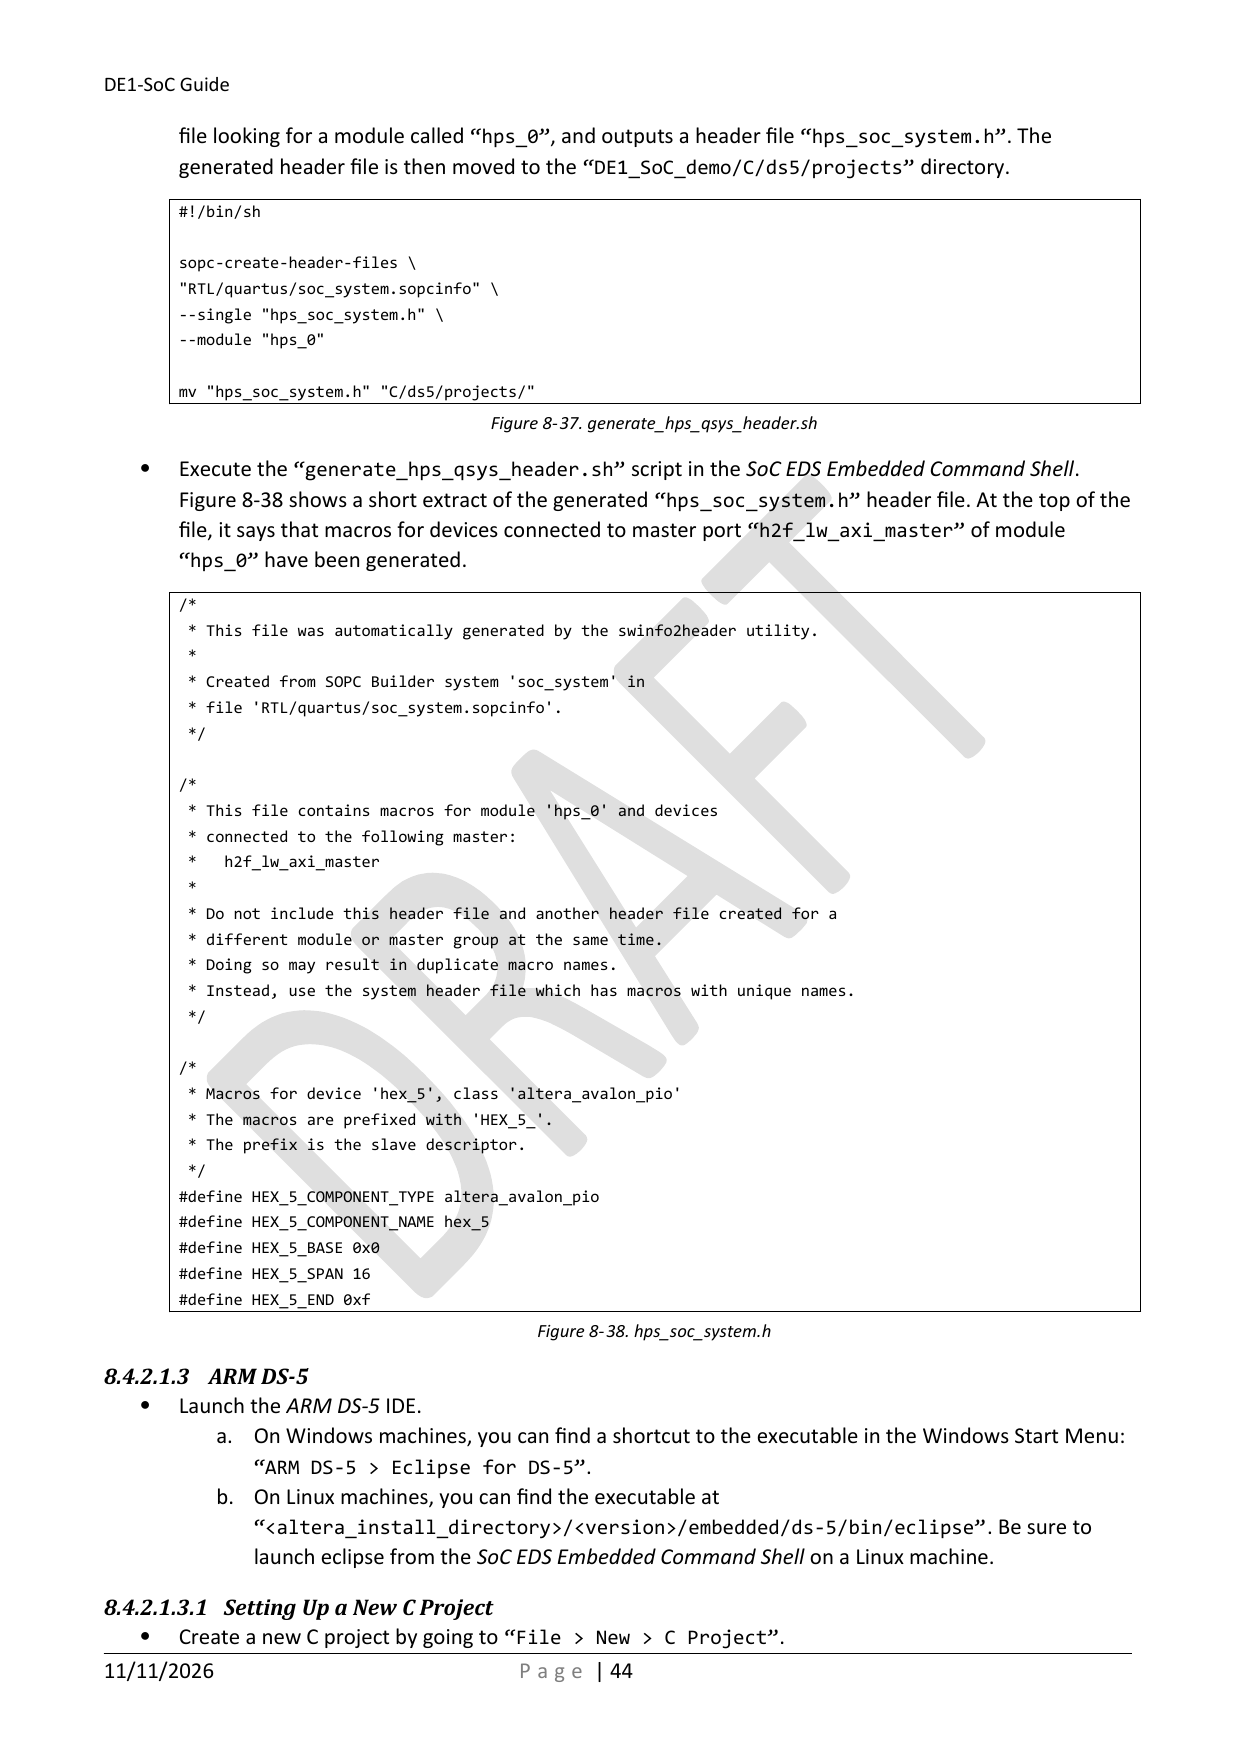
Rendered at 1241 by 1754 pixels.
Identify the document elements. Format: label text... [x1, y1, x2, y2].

text * This file was automatically generated by the swinfo2header utility. [170, 618, 1140, 640]
text * The prefix is the slave descriptor. [170, 1132, 1140, 1155]
text #define HEX_5_COMPONENT_NAME hex_5 [170, 1209, 1140, 1232]
list Launch the ARM DS-5 IDE. [141, 1391, 1132, 1419]
text */ [170, 1004, 1140, 1026]
text #define HEX_5_COMPONENT_TYPE altera_avalon_pio [170, 1184, 1140, 1206]
text * [170, 875, 1140, 898]
text /* [170, 1055, 1140, 1078]
list On Windows machines, you can find a shortcut to the executable in the Windows Start Menu: “ARM DS-5 > Eclipse for DS-5”. [216, 1422, 1132, 1480]
text "RTL/quartus/soc_system.sopcinfo" \ [170, 276, 1140, 298]
list Create a new C project by going to “File > New > C Project”. [141, 1622, 1132, 1651]
text #!/bin/sh [170, 200, 1140, 221]
list On Linux machines, you can find the executable at “<altera_install_directory>/<version>/embedded/ds-5/bin/eclipse”. Be sure to launch eclipse from the SoC EDS Embedded Command Shell on a Linux machine. [216, 1482, 1132, 1571]
text sopc-create-header-files \ [170, 250, 1140, 273]
text mv "hps_soc_system.h" "C/ds5/projects/" [170, 379, 1140, 403]
text --module "hps_0" [170, 327, 1140, 350]
text #define HEX_5_END 0xf [170, 1287, 1140, 1311]
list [141, 122, 1132, 180]
text * h2f_lw_axi_master [170, 849, 1140, 872]
text * The macros are prefixed with 'HEX_5_'. [170, 1107, 1140, 1129]
text * file 'RTL/quartus/soc_system.sopcinfo'. [170, 695, 1140, 718]
text #define HEX_5_SPAN 16 [170, 1261, 1140, 1284]
text */ [170, 721, 1140, 743]
subtitle Setting Up a New C Project [103, 1593, 1132, 1620]
text /* [170, 593, 1140, 615]
text /* [170, 772, 1140, 795]
text * Instead, use the system header file which has macros with unique names. [170, 978, 1140, 1001]
text * Created from SOPC Builder system 'soc_system' in [170, 669, 1140, 692]
text * Macros for device 'hex_5', class 'altera_avalon_pio' [170, 1081, 1140, 1103]
text * different module or master group at the same time. [170, 927, 1140, 949]
text * Do not include this header file and another header file created for a [170, 901, 1140, 923]
text * [170, 643, 1140, 666]
text --single "hps_soc_system.h" \ [170, 302, 1140, 324]
text * This file contains macros for module 'hps_0' and devices [170, 798, 1140, 821]
text * Doing so may result in duplicate macro names. [170, 952, 1140, 975]
text */ [170, 1158, 1140, 1181]
text * connected to the following master: [170, 824, 1140, 846]
subtitle ARM DS-5 [103, 1362, 1132, 1389]
text #define HEX_5_BASE 0x0 [170, 1235, 1140, 1258]
